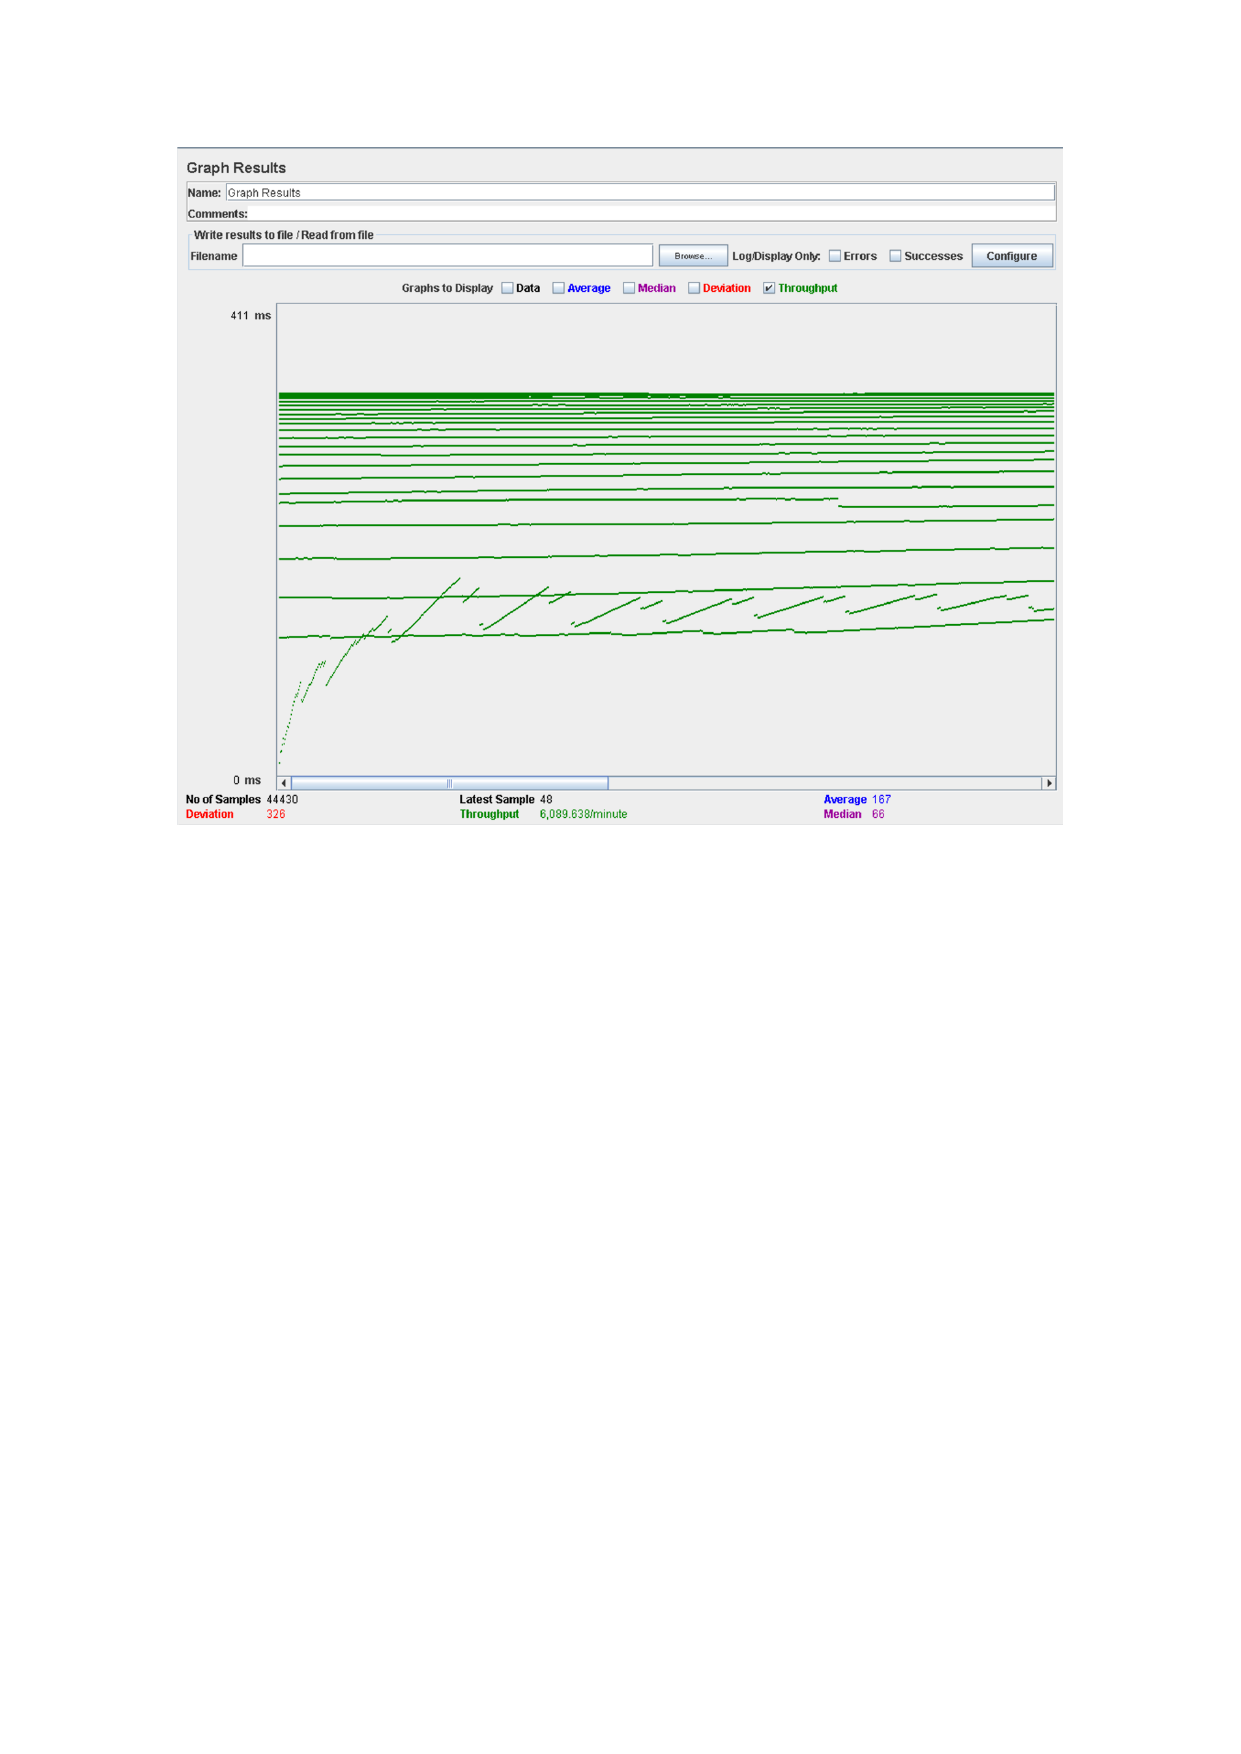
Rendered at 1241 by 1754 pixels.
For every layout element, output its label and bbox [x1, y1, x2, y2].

picture [177, 147, 1063, 825]
